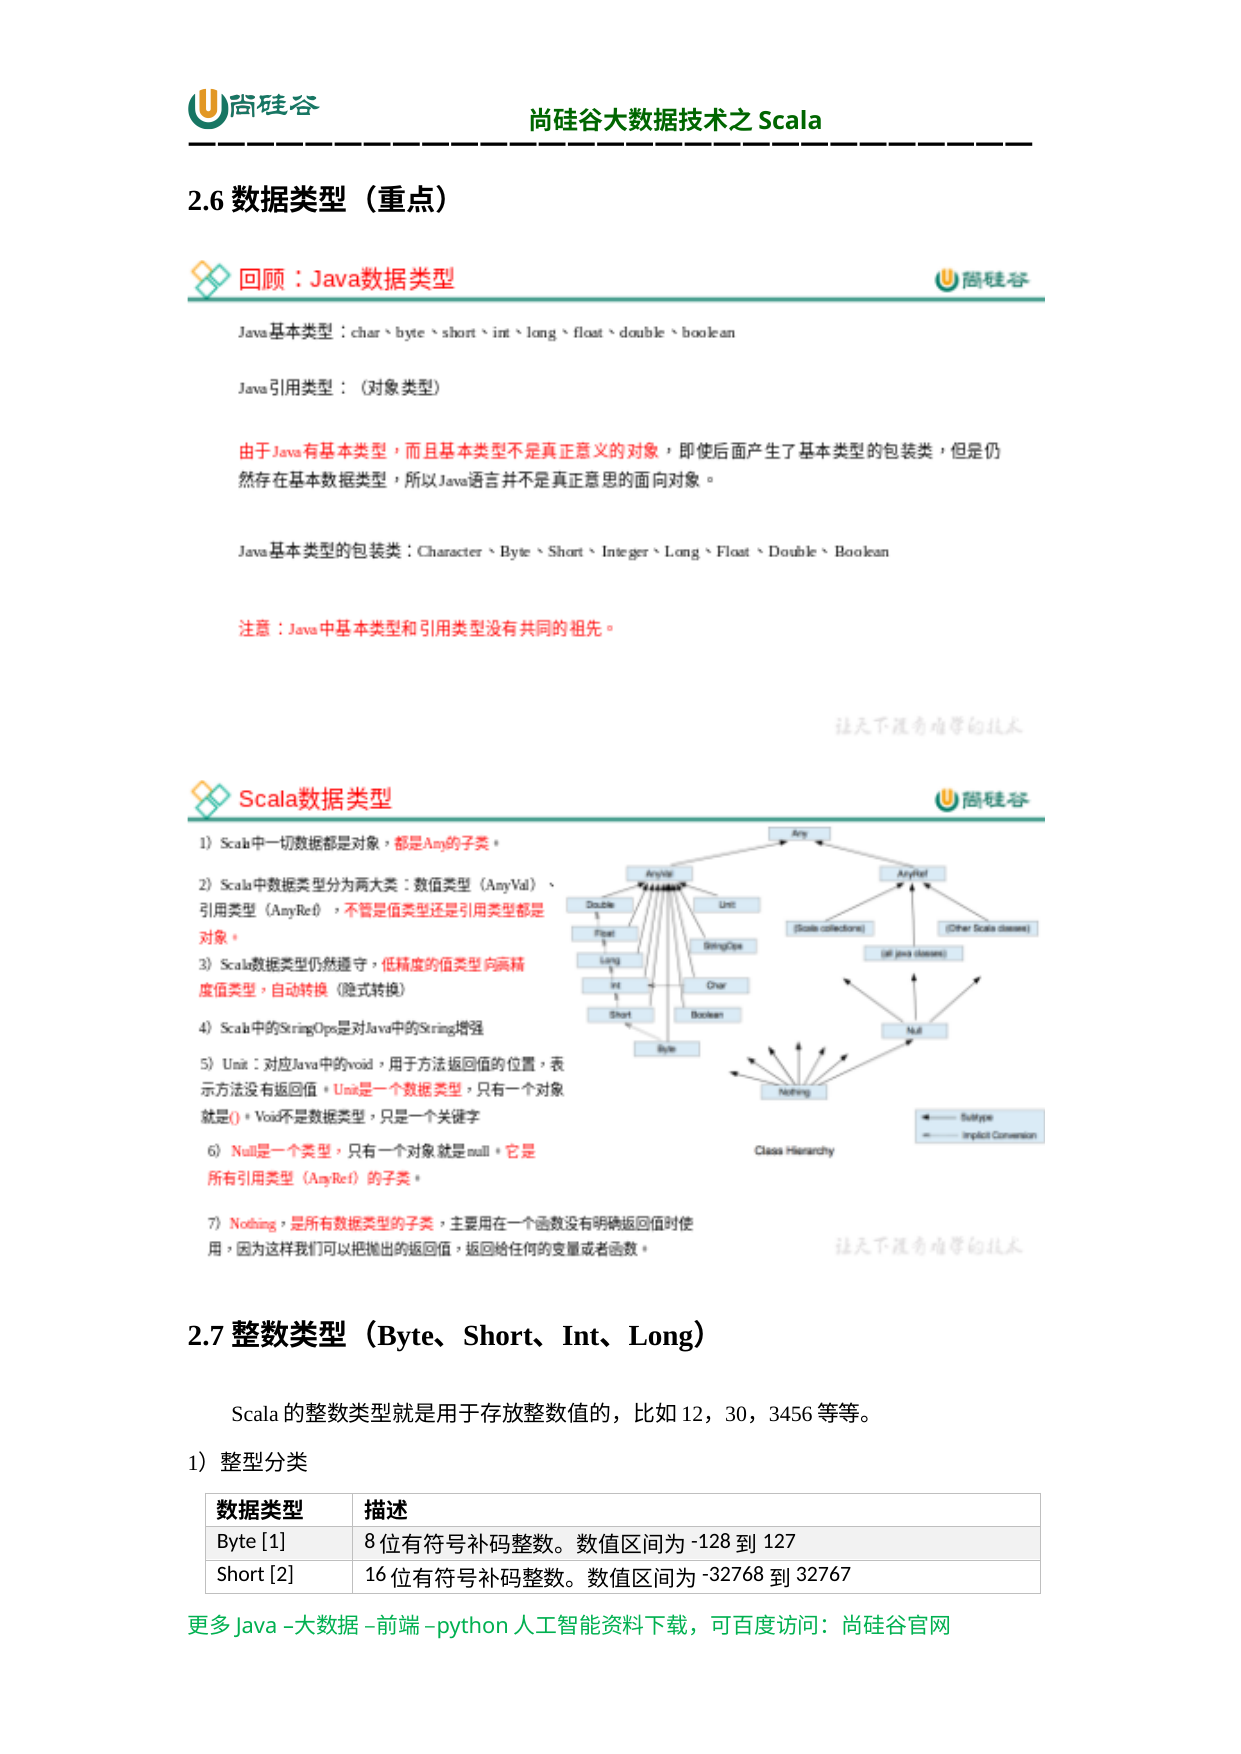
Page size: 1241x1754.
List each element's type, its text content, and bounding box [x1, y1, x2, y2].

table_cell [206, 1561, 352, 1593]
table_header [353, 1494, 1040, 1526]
text Scala的整数类型就是用于存放整数值的，比如12，30，3456等等。 [187, 1396, 1053, 1428]
text 1）整型分类 [187, 1444, 1053, 1477]
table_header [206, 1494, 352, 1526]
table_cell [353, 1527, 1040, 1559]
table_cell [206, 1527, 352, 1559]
subtitle 2.6 数据类型（重点） [187, 165, 1053, 230]
subtitle 2.7 整数类型（Byte、Short、Int、Long） [187, 1300, 1053, 1365]
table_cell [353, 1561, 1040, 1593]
picture [187, 88, 321, 130]
